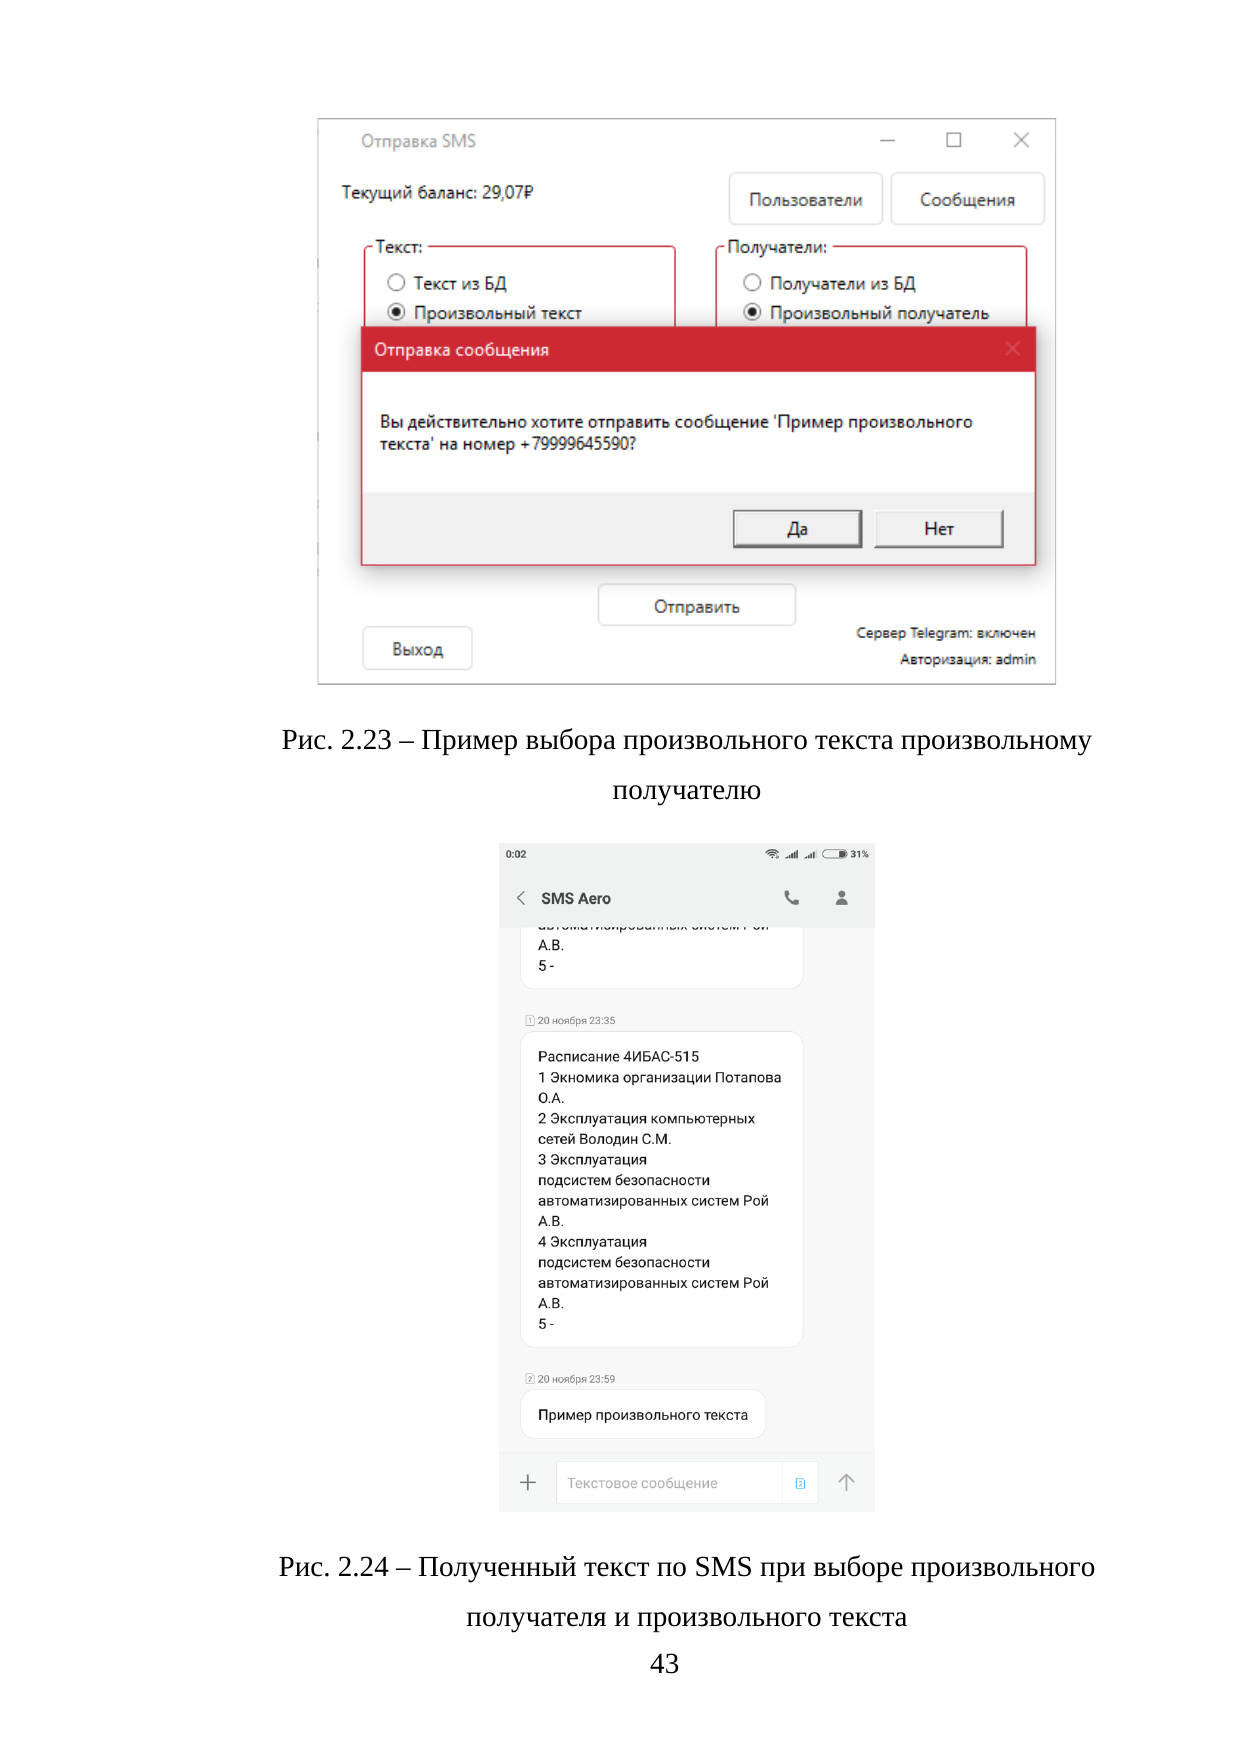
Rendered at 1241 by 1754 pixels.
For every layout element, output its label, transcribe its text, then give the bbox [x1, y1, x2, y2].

text Рис. 2.23 – Пример выбора произвольного текста произвольному получателю [222, 722, 1152, 806]
picture [499, 843, 875, 1512]
picture [317, 118, 1057, 685]
text Рис. 2.24 – Полученный текст по SMS при выборе произвольного получателя и произвольного текста [222, 1549, 1152, 1633]
